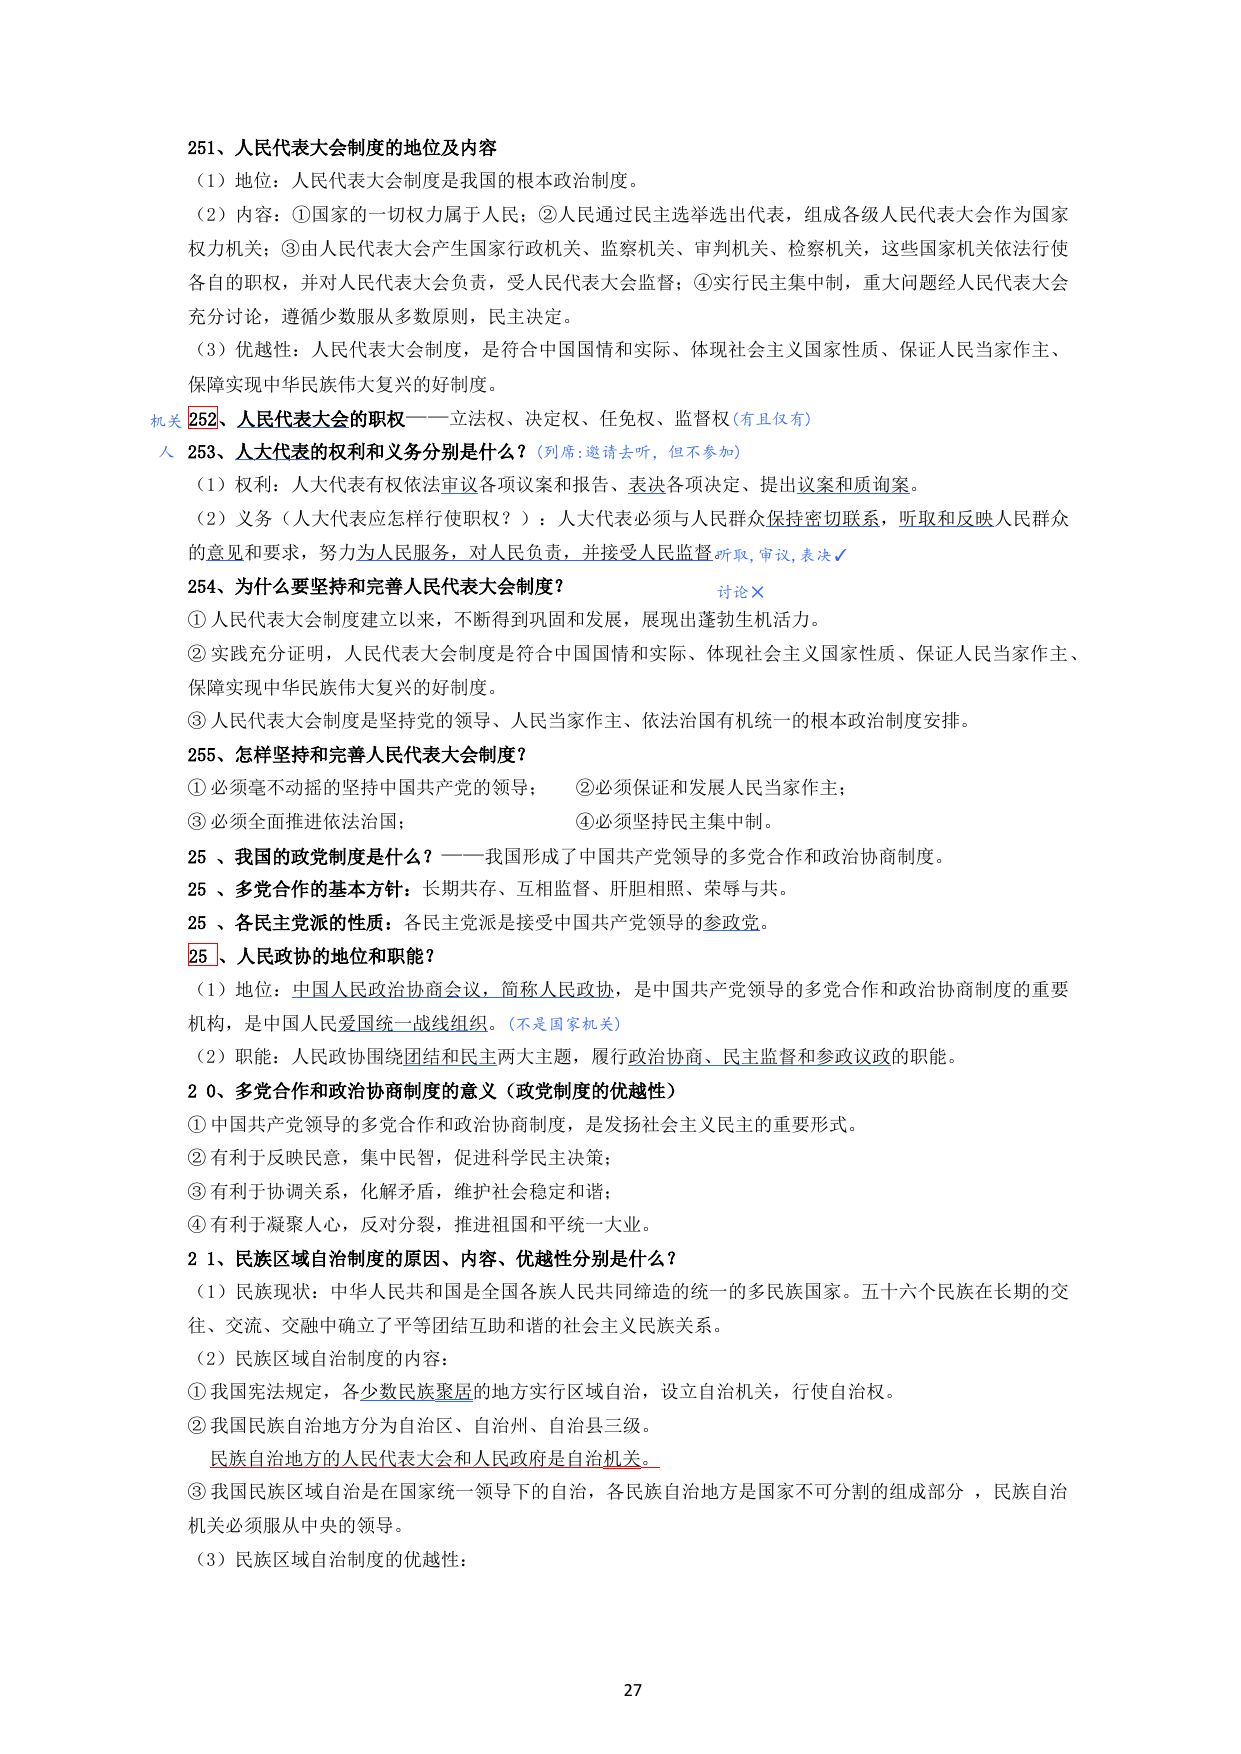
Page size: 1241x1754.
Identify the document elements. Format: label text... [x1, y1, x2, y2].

text 259、人民政协的地位和职能？ [187, 938, 1069, 971]
text ①人民代表大会制度建立以来，不断得到巩固和发展，展现出蓬勃生机活力。 [187, 602, 1069, 635]
text 255、怎样坚持和完善人民代表大会制度？ [187, 737, 1069, 769]
text 254、为什么要坚持和完善人民代表大会制度？ [187, 569, 1069, 601]
text （3）优越性：人民代表大会制度，是符合中国国情和实际、体现社会主义国家性质、保证人民当家作主、保障实现中华民族伟大复兴的好制度。 [187, 333, 1069, 399]
text （1）权利：人大代表有权依法审议各项议案和报告、表决各项决定、提出议案和质询案。 [187, 467, 1069, 500]
text （2）民族区域自治制度的内容： [187, 1341, 1069, 1374]
text （1）地位：中国人民政治协商会议，简称人民政协，是中国共产党领导的多党合作和政治协商制度的重要机构，是中国人民爱国统一战线组织。(不是国家机关) [187, 972, 1069, 1038]
text （2）内容：①国家的一切权力属于人民；②人民通过民主选举选出代表，组成各级人民代表大会作为国家权力机关；③由人民代表大会产生国家行政机关、监察机关、审判机关、检察机关，这些国家机关依法行使各自的职权，并对人民代表大会负责，受人民代表大会监督；④实行民主集中制，重大问题经人民代表大会充分讨论，遵循少数服从多数原则，民主决定。 [187, 197, 1069, 332]
text ③有利于协调关系，化解矛盾，维护社会稳定和谐； [187, 1174, 1069, 1206]
text ①必须毫不动摇的坚持中国共产党的领导； ②必须保证和发展人民当家作主； [187, 770, 1069, 803]
text 256、我国的政党制度是什么？——我国形成了中国共产党领导的多党合作和政治协商制度。 [187, 837, 1069, 870]
text ②我国民族自治地方分为自治区、自治州、自治县三级。 [187, 1408, 1069, 1440]
text ①我国宪法规定，各少数民族聚居的地方实行区域自治，设立自治机关，行使自治权。 [187, 1374, 1069, 1407]
text ②有利于反映民意，集中民智，促进科学民主决策； [187, 1140, 1069, 1173]
text （3）民族区域自治制度的优越性： [187, 1542, 1069, 1574]
text 258、各民主党派的性质：各民主党派是接受中国共产党领导的参政党。 [187, 905, 1069, 937]
text 257、多党合作的基本方针：长期共存、互相监督、肝胆相照、荣辱与共。 [187, 871, 1069, 904]
text （1）地位：人民代表大会制度是我国的根本政治制度。 [187, 163, 1069, 196]
text ③我国民族区域自治是在国家统一领导下的自治，各民族自治地方是国家不可分割的组成部分 ，民族自治机关必须服从中央的领导。 [187, 1474, 1069, 1541]
text ②实践充分证明，人民代表大会制度是符合中国国情和实际、体现社会主义国家性质、保证人民当家作主、保障实现中华民族伟大复兴的好制度。 [187, 636, 1069, 702]
text （2）义务（人大代表应怎样行使职权？）：人大代表必须与人民群众保持密切联系，听取和反映人民群众的意见和要求，努力为人民服务，对人民负责，并接受人民监督。 [187, 501, 1069, 568]
text 253、人大代表的权利和义务分别是什么？(列席:邀请去听，但不参加) [187, 434, 1069, 466]
text ③必须全面推进依法治国； ④必须坚持民主集中制。 [187, 804, 1069, 836]
text （2）职能：人民政协围绕团结和民主两大主题，履行政治协商、民主监督和参政议政的职能。 [187, 1039, 1069, 1072]
text 民族自治地方的人民代表大会和人民政府是自治机关。 [200, 1441, 1069, 1474]
text 251、人民代表大会制度的地位及内容 [187, 130, 1069, 162]
text 261、民族区域自治制度的原因、内容、优越性分别是什么？ [187, 1241, 1069, 1273]
text ④有利于凝聚人心，反对分裂，推进祖国和平统一大业。 [187, 1207, 1069, 1240]
text （1）民族现状：中华人民共和国是全国各族人民共同缔造的统一的多民族国家。五十六个民族在长期的交往、交流、交融中确立了平等团结互助和谐的社会主义民族关系。 [187, 1274, 1069, 1340]
text 260、多党合作和政治协商制度的意义（政党制度的优越性） [187, 1073, 1069, 1106]
text 252、人民代表大会的职权——立法权、决定权、任免权、监督权(有且仅有) [187, 400, 1069, 433]
text ③人民代表大会制度是坚持党的领导、人民当家作主、依法治国有机统一的根本政治制度安排。 [187, 703, 1069, 736]
text ①中国共产党领导的多党合作和政治协商制度，是发扬社会主义民主的重要形式。 [187, 1107, 1069, 1139]
